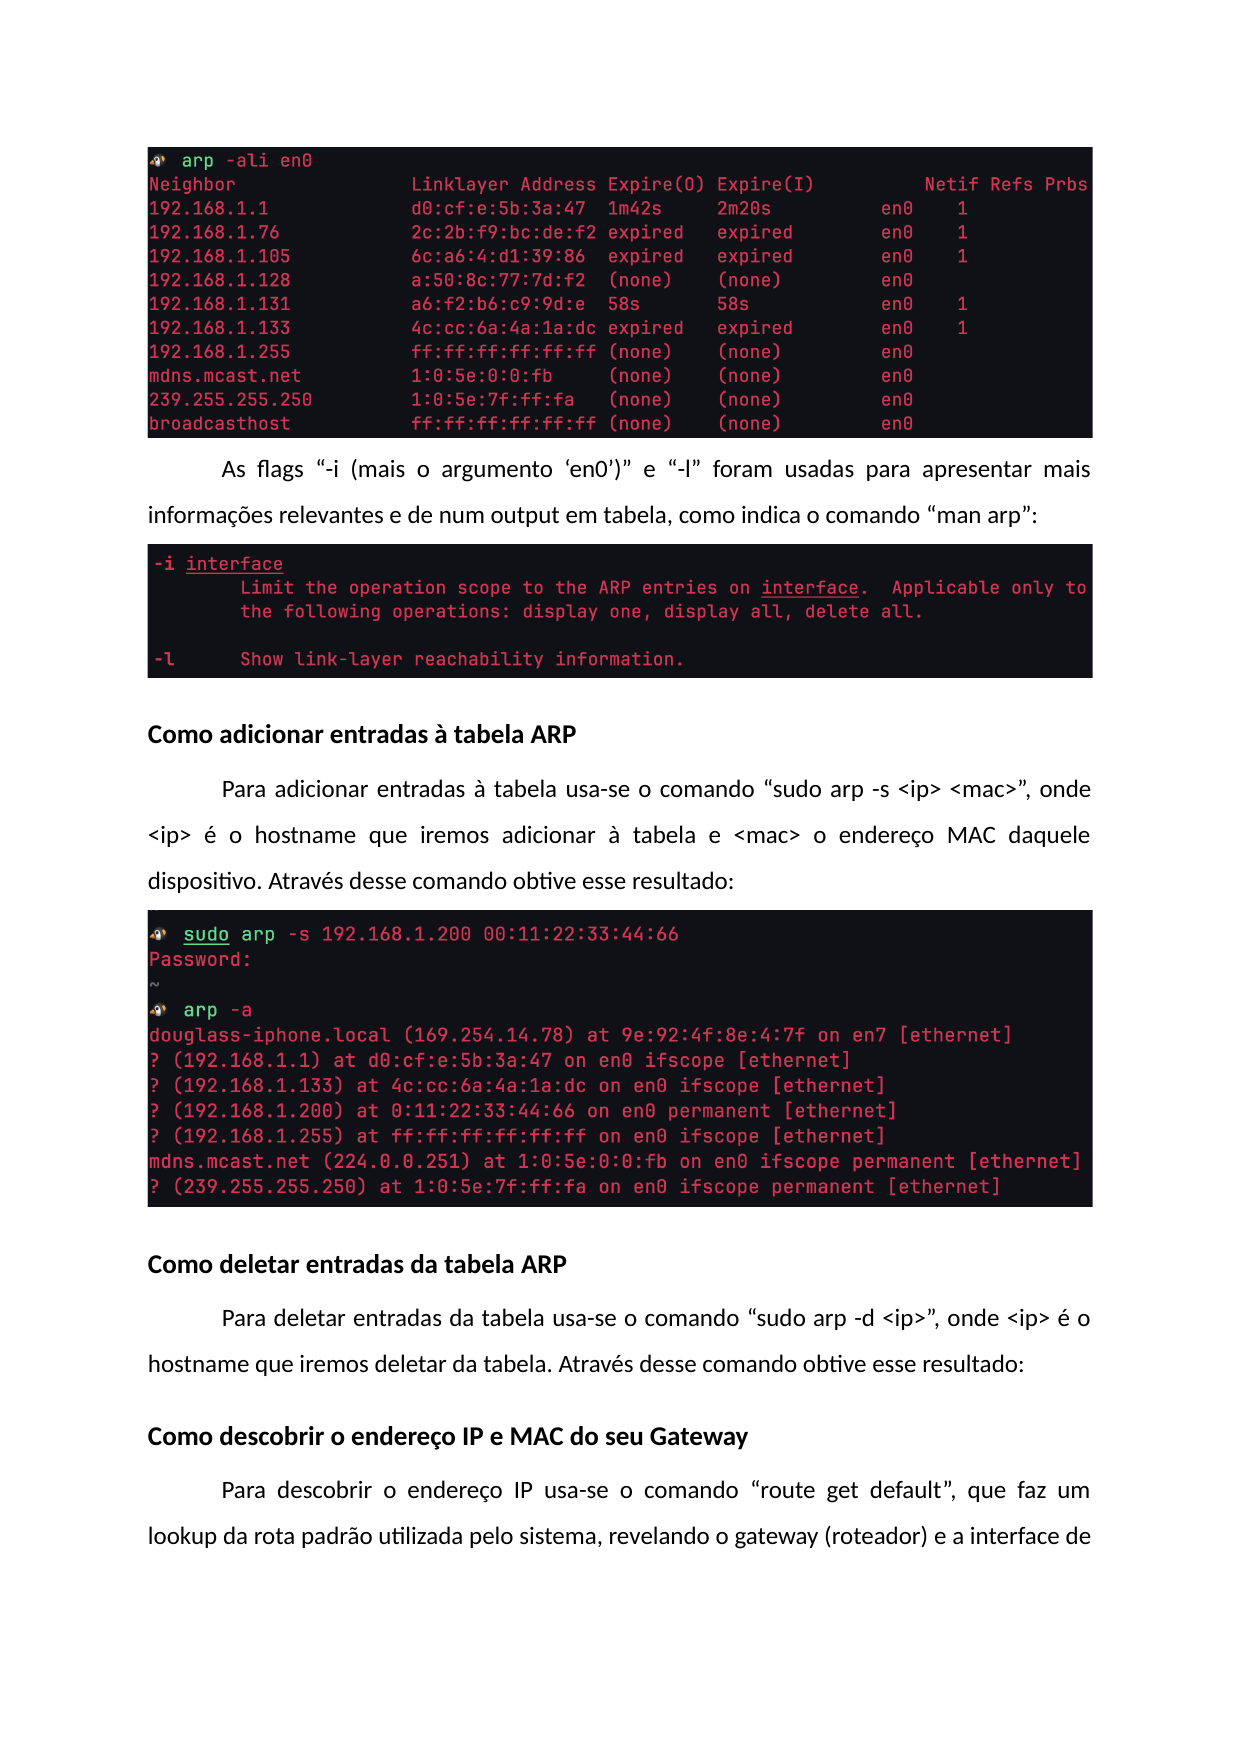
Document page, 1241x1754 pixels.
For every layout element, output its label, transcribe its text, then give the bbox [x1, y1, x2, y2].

subtitle Como descobrir o endereço IP e MAC do seu Gateway [148, 1419, 1092, 1452]
text Para adicionar entradas à tabela usa-se o comando “sudo arp -s <ip> <mac>”, onde <ip> é o hostname que iremos adicionar à tabela e <mac> o endereço MAC daquele dispositivo. Através desse comando obtive esse resultado: [148, 773, 1092, 895]
picture [147, 544, 1093, 678]
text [148, 1475, 1092, 1551]
picture [147, 147, 1093, 438]
text Para deletar entradas da tabela usa-se o comando “sudo arp -d <ip>”, onde <ip> é o hostname que iremos deletar da tabela. Através desse comando obtive esse resultado: [148, 1302, 1092, 1379]
subtitle Como adicionar entradas à tabela ARP [148, 718, 1092, 751]
picture [147, 910, 1093, 1207]
subtitle Como deletar entradas da tabela ARP [148, 1247, 1092, 1280]
text As flags “-i (mais o argumento ‘en0’)” e “-l” foram usadas para apresentar mais informações relevantes e de num output em tabela, como indica o comando “man arp”: [148, 453, 1092, 529]
